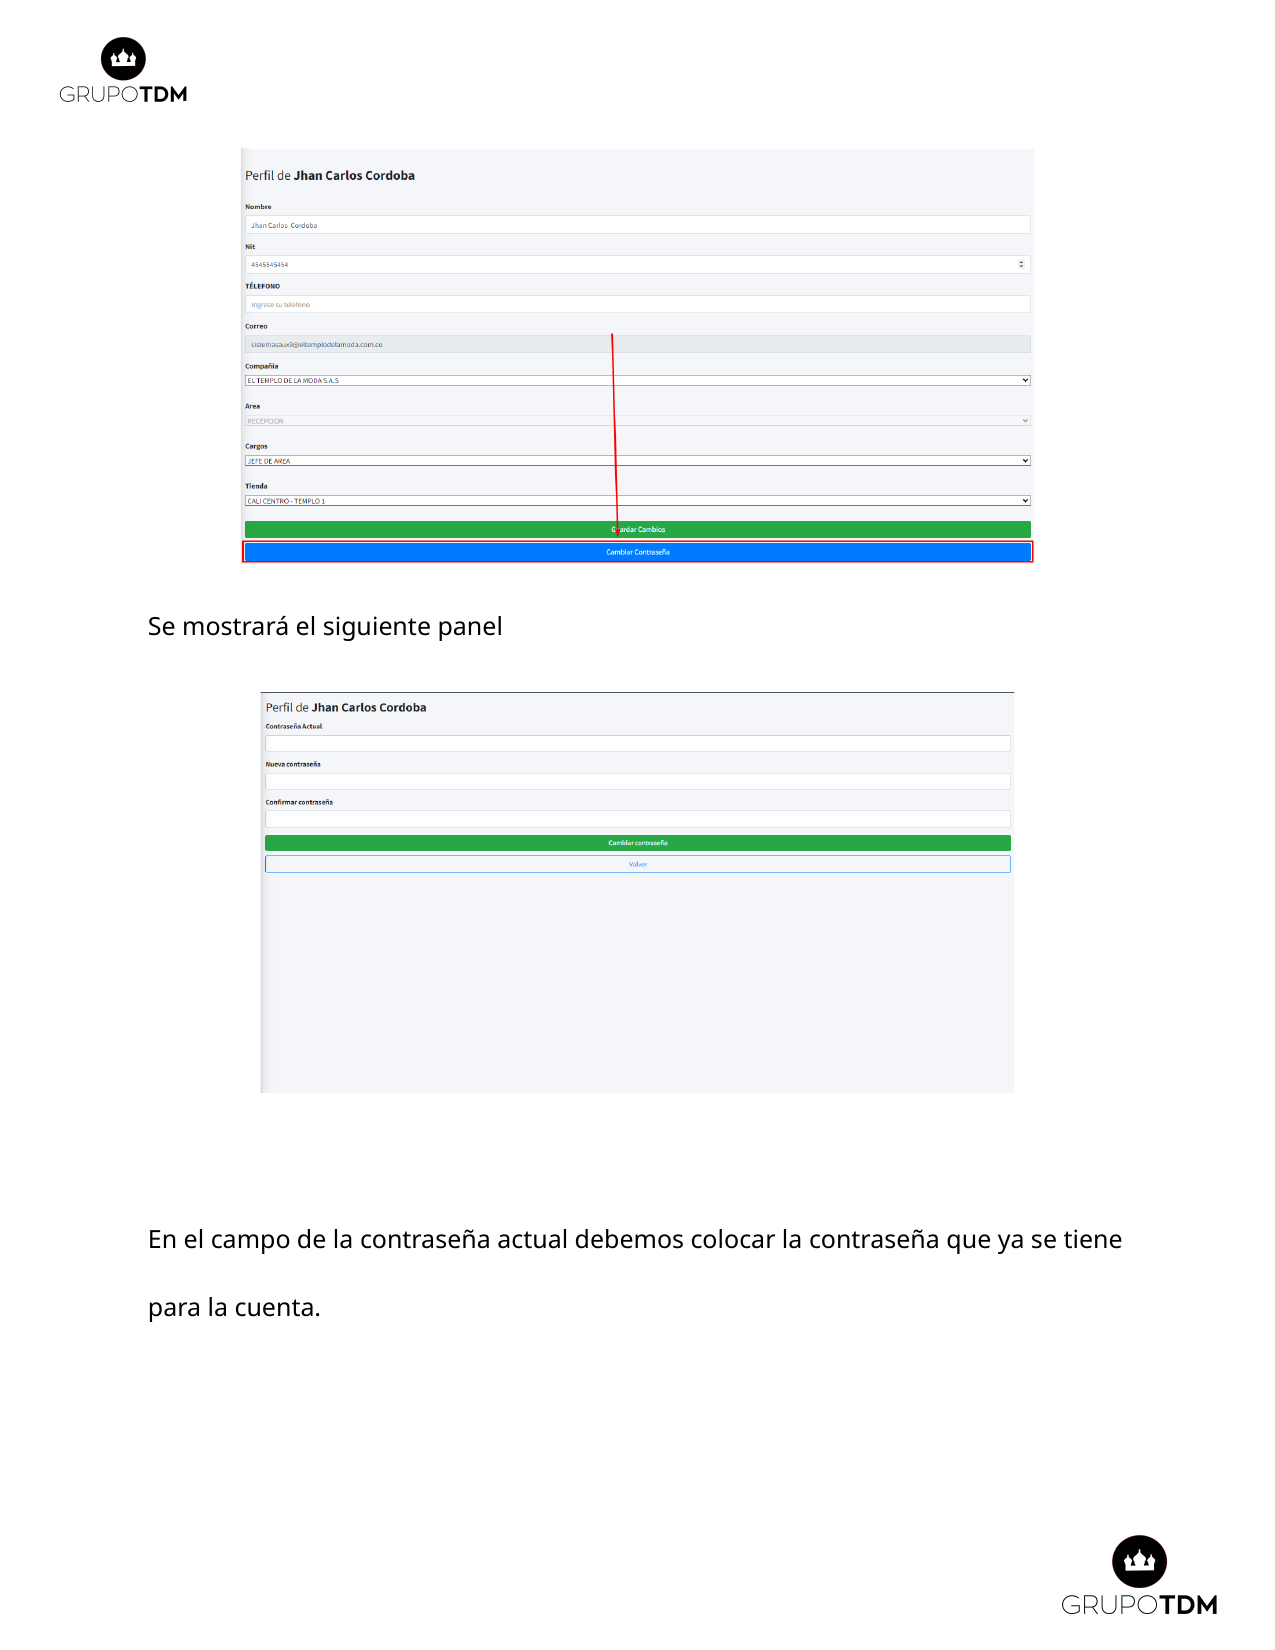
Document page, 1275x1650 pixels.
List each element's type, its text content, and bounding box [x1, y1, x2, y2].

text Se mostrará el siguiente panel [148, 608, 1127, 642]
picture [260, 692, 1015, 1093]
picture [1054, 1527, 1227, 1622]
picture [240, 147, 1035, 564]
picture [51, 29, 196, 108]
text En el campo de la contraseña actual debemos colocar la contraseña que ya se tiene para la cuenta. [148, 1222, 1127, 1324]
